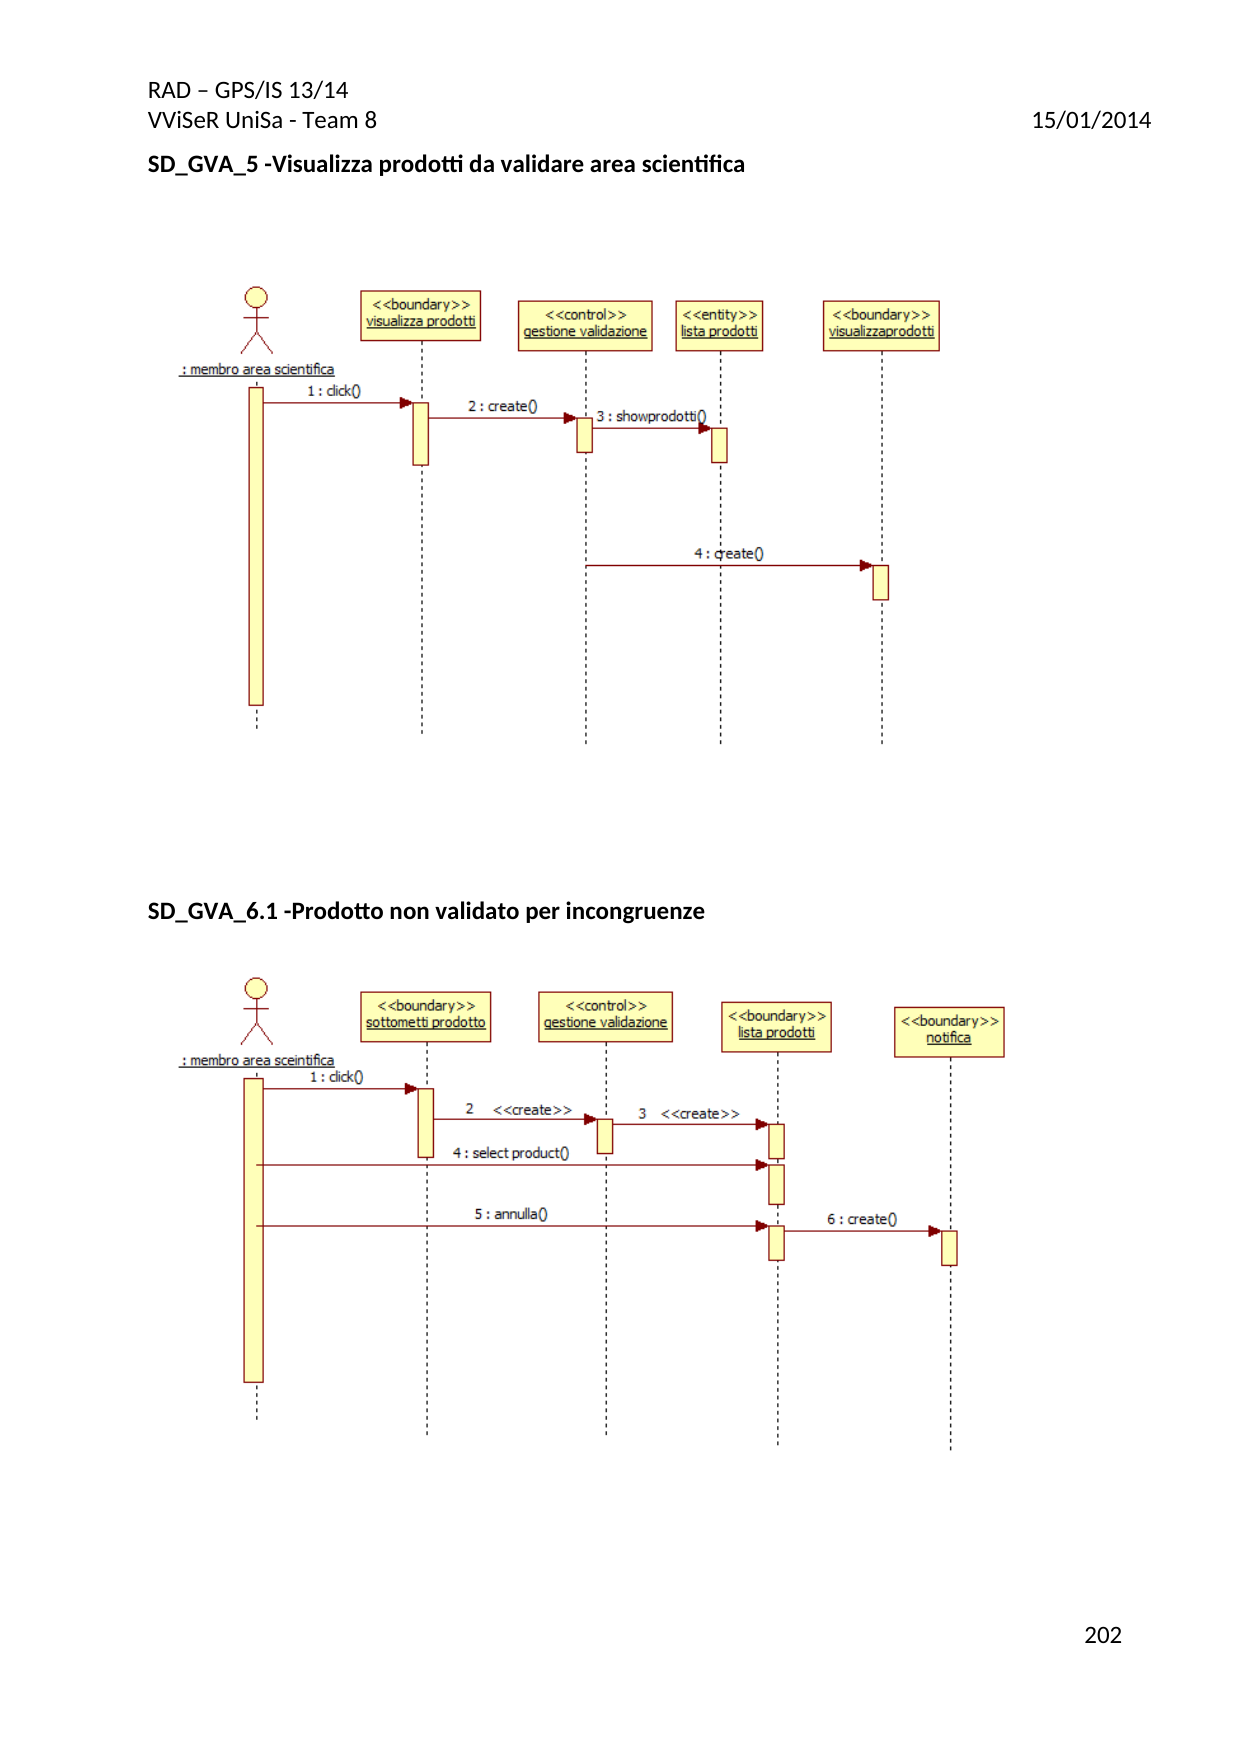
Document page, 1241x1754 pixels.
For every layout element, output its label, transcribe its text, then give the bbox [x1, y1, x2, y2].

picture [147, 260, 1123, 870]
picture [147, 951, 1123, 1561]
text SD_GVA_5 -Visualizza prodotti da validare area scientifica [148, 148, 1122, 178]
text SD_GVA_6.1 -Prodotto non validato per incongruenze [148, 895, 1122, 925]
